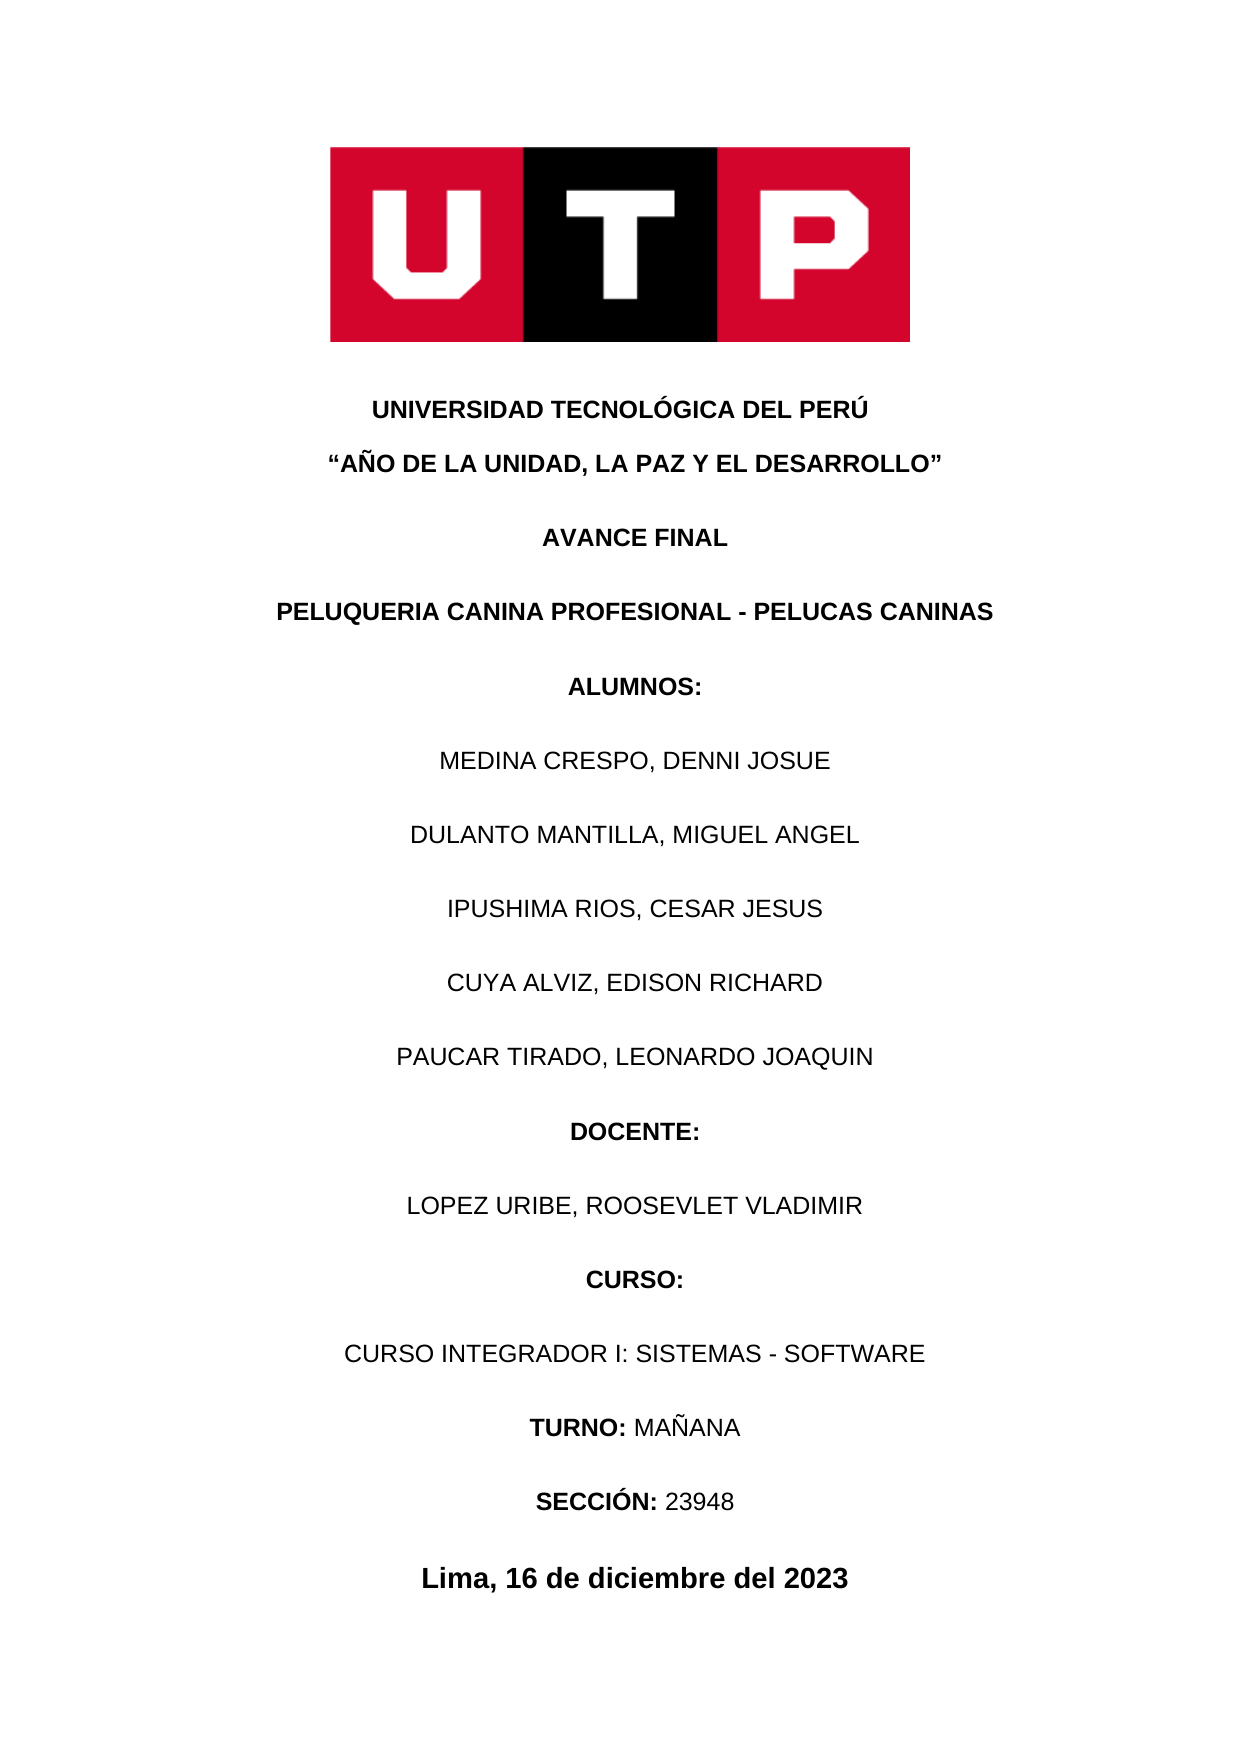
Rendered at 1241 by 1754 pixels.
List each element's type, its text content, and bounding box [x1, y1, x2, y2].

text SECCIÓN: 23948 [177, 1487, 1063, 1516]
text TURNO: MAÑANA [177, 1413, 1063, 1442]
text DULANTO MANTILLA, MIGUEL ANGEL [177, 820, 1063, 848]
text PAUCAR TIRADO, LEONARDO JOAQUIN [177, 1042, 1063, 1071]
text ALUMNOS: [177, 671, 1063, 700]
text AVANCE FINAL [177, 523, 1063, 552]
text LOPEZ URIBE, ROOSEVLET VLADIMIR [177, 1191, 1063, 1219]
picture [330, 147, 910, 342]
text UNIVERSIDAD TECNOLÓGICA DEL PERÚ [177, 230, 1063, 424]
text CUYA ALVIZ, EDISON RICHARD [177, 968, 1063, 997]
text DOCENTE: [177, 1116, 1063, 1145]
text MEDINA CRESPO, DENNI JOSUE [177, 746, 1063, 774]
text Lima, 16 de diciembre del 2023 [177, 1561, 1063, 1595]
text CURSO INTEGRADOR I: SISTEMAS - SOFTWARE [177, 1339, 1063, 1368]
text PELUQUERIA CANINA PROFESIONAL - PELUCAS CANINAS [177, 597, 1063, 626]
text IPUSHIMA RIOS, CESAR JESUS [177, 894, 1063, 923]
text CURSO: [177, 1265, 1063, 1293]
text “AÑO DE LA UNIDAD, LA PAZ Y EL DESARROLLO” [177, 449, 1063, 478]
